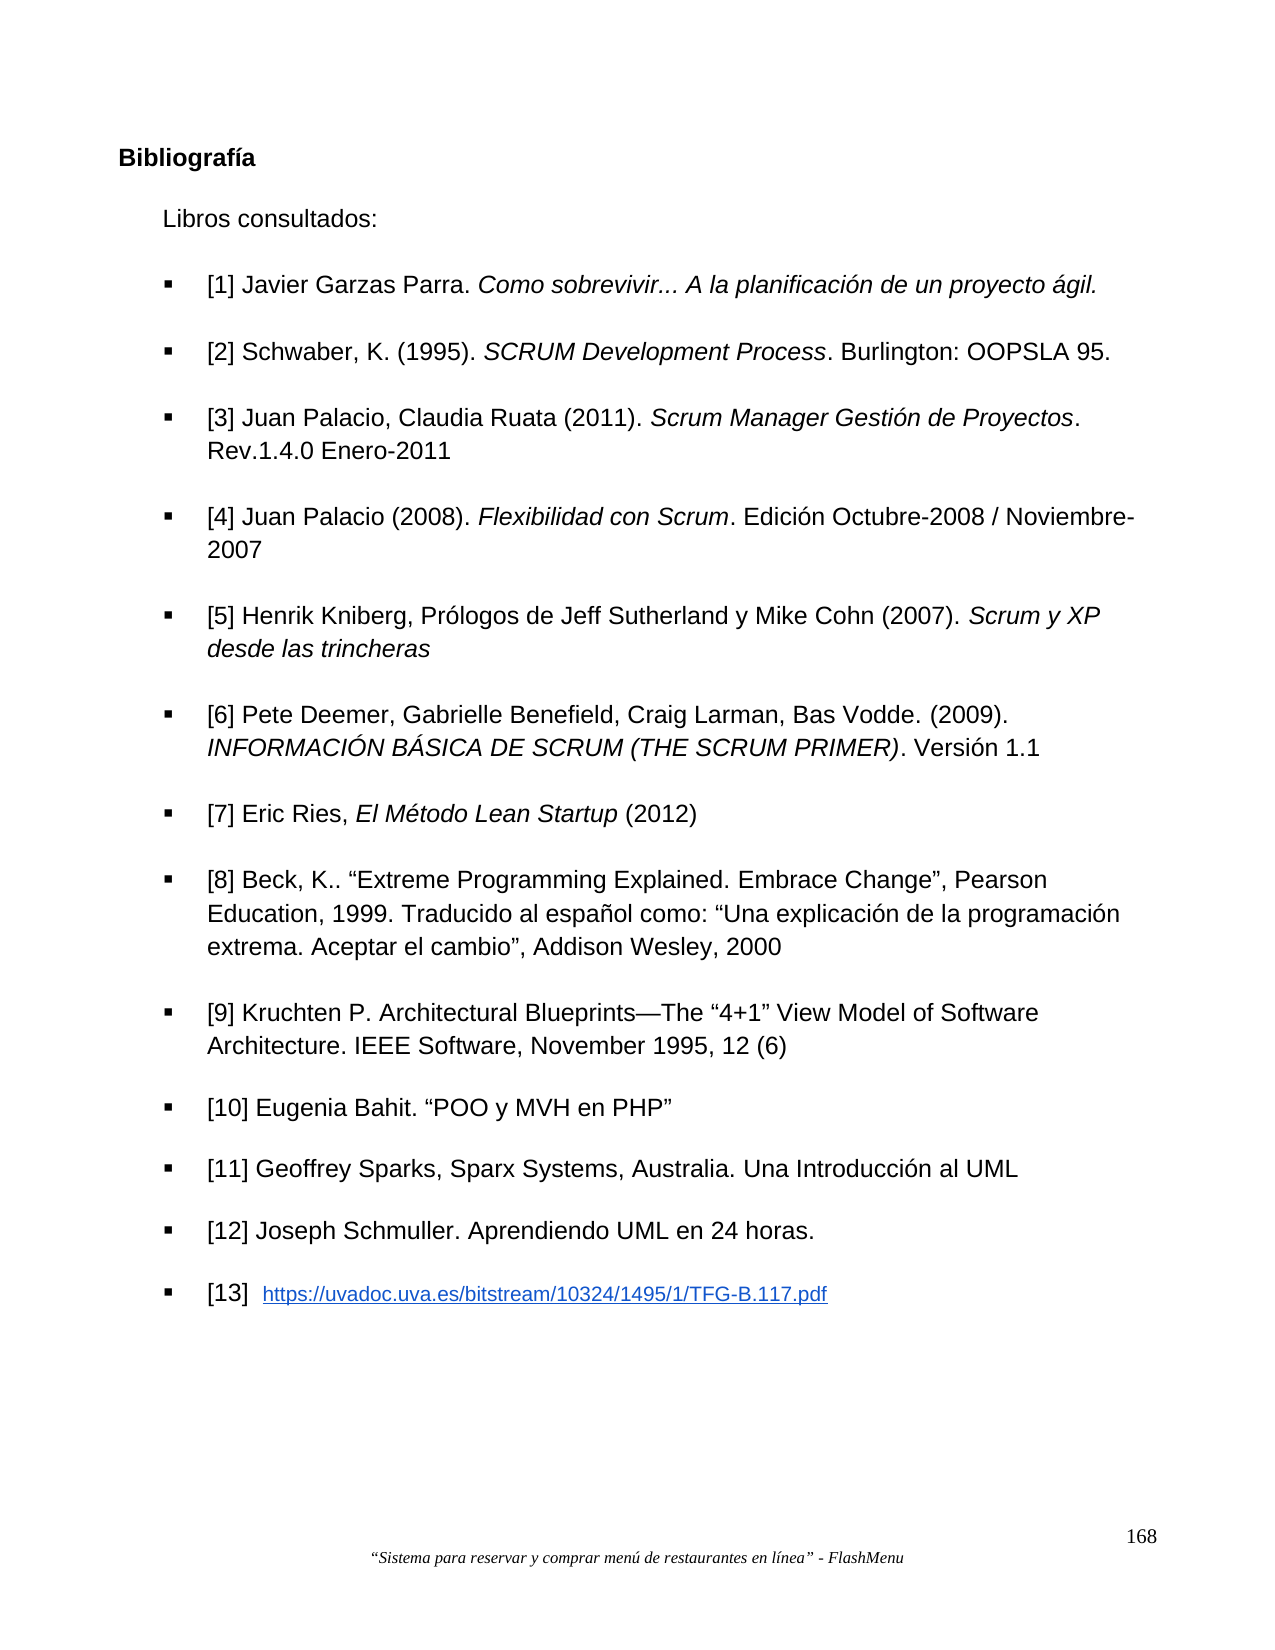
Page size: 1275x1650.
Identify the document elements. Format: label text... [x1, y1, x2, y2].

list [2] Schwaber, K. (1995). SCRUM Development Process. Burlington: OOPSLA 95. [162, 337, 1157, 365]
list [7] Eric Ries, El Método Lean Startup (2012) [162, 799, 1157, 828]
list [10] Eugenia Bahit. “POO y MVH en PHP” [162, 1093, 1157, 1121]
list [5] Henrik Kniberg, Prólogos de Jeff Sutherland y Mike Cohn (2007). Scrum y XP desde las trincheras [162, 601, 1157, 663]
list [3] Juan Palacio, Claudia Ruata (2011). Scrum Manager Gestión de Proyectos. Rev.1.4.0 Enero-2011 [162, 403, 1157, 464]
text Libros consultados: [162, 204, 1157, 233]
list [4] Juan Palacio (2008). Flexibilidad con Scrum. Edición Octubre-2008 / Noviembre-2007 [162, 502, 1157, 564]
list [12] Joseph Schmuller. Aprendiendo UML en 24 horas. [162, 1216, 1157, 1245]
list [13] https://uvadoc.uva.es/bitstream/10324/1495/1/TFG-B.117.pdf [162, 1278, 1157, 1307]
subtitle Bibliografía [118, 143, 1157, 172]
list [9] Kruchten P. Architectural Blueprints—The “4+1” View Model of Software Architecture. IEEE Software, November 1995, 12 (6) [162, 998, 1157, 1059]
list [8] Beck, K.. “Extreme Programming Explained. Embrace Change”, Pearson Education, 1999. Traducido al español como: “Una explicación de la programación extrema. Aceptar el cambio”, Addison Wesley, 2000 [162, 866, 1157, 960]
list [1] Javier Garzas Parra. Como sobrevivir... A la planificación de un proyecto ágil. [162, 270, 1157, 299]
list [11] Geoffrey Sparks, Sparx Systems, Australia. Una Introducción al UML [162, 1154, 1157, 1183]
list [6] Pete Deemer, Gabrielle Benefield, Craig Larman, Bas Vodde. (2009). INFORMACIÓN BÁSICA DE SCRUM (THE SCRUM PRIMER). Versión 1.1 [162, 700, 1157, 762]
